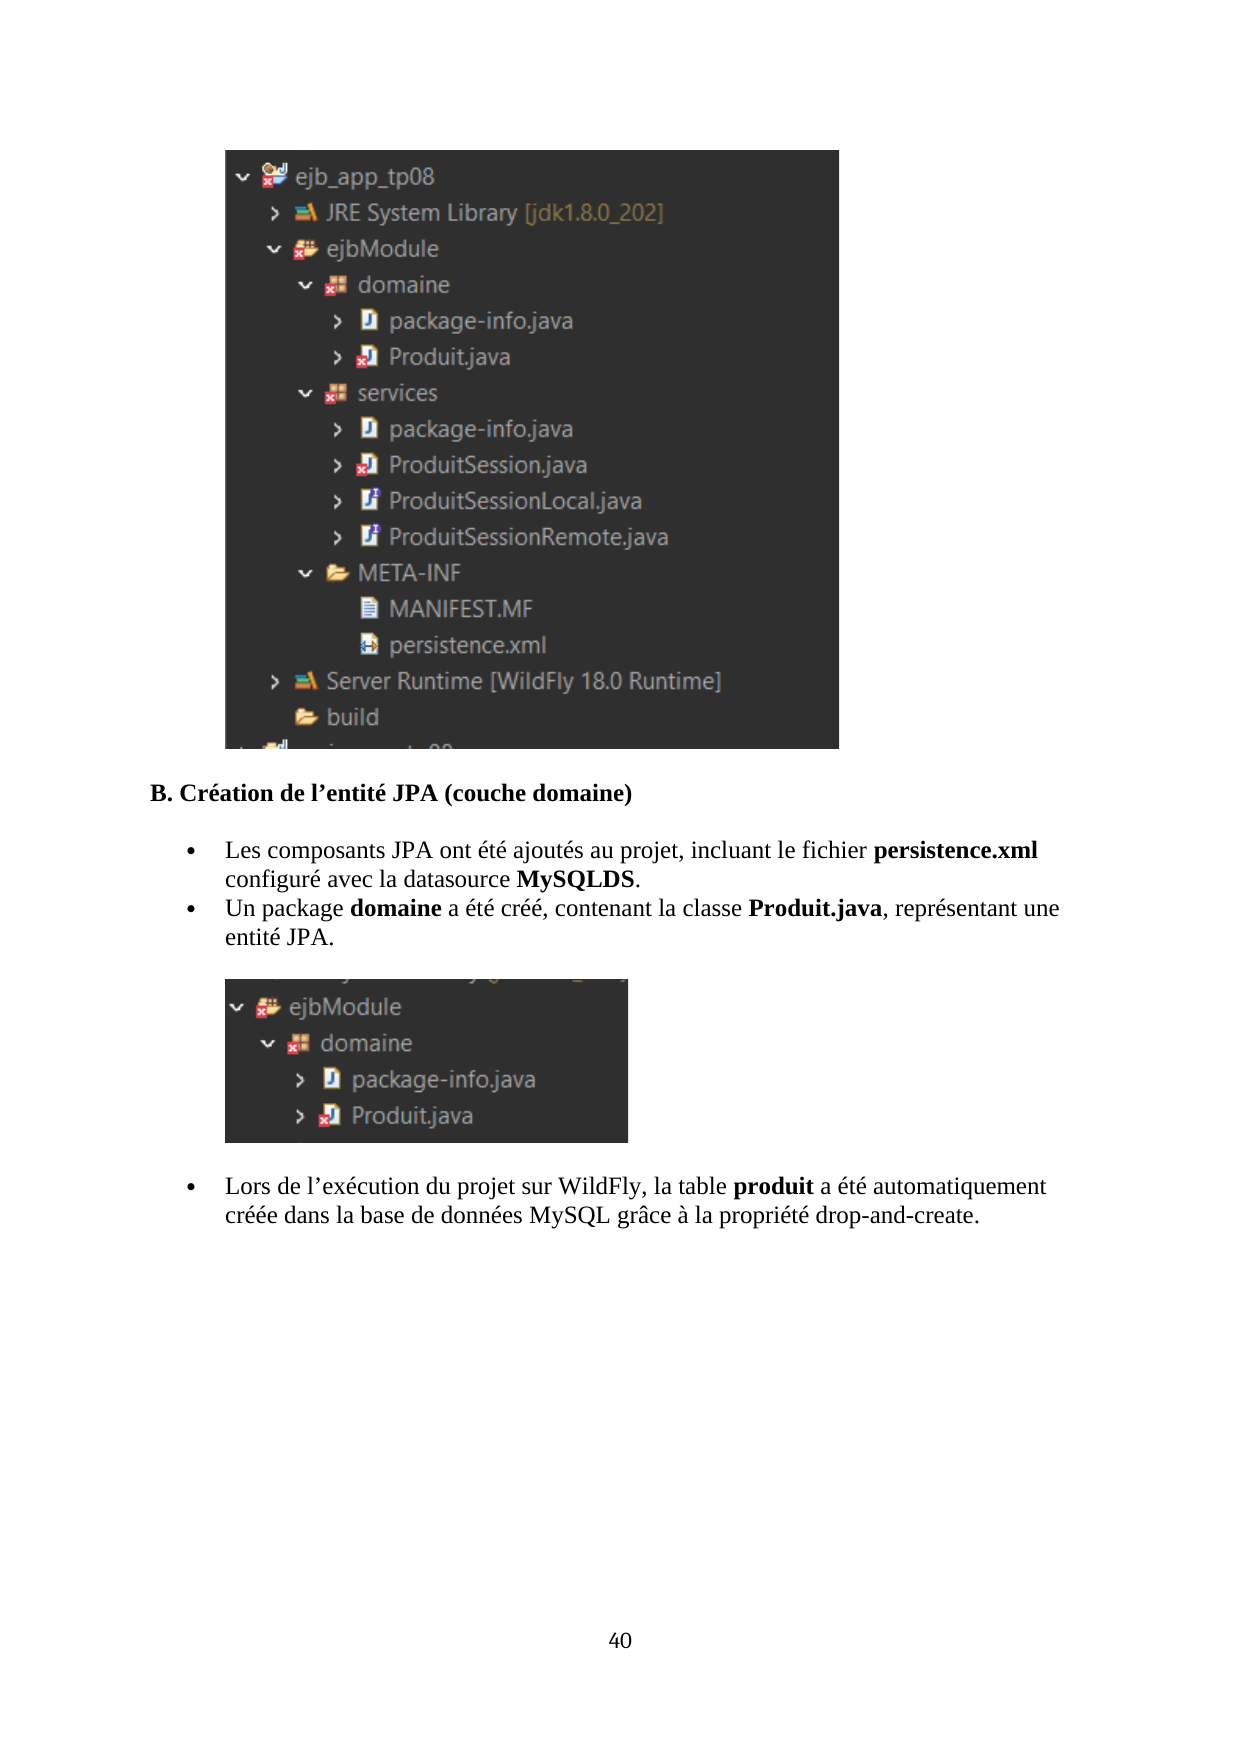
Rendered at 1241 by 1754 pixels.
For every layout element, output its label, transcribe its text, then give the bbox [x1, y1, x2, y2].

text B. Création de l’entité JPA (couche domaine) [150, 778, 1090, 806]
picture [225, 1008, 629, 1172]
list Lors de l’exécution du projet sur WildFly, la table produit a été automatiquement créée dans la base de données MySQL grâce à la propriété drop-and-create. [187, 1201, 1090, 1258]
list Les composants JPA ont été ajoutés au projet, incluant le fichier persistence.xml configuré avec la datasource MySQLDS. [187, 836, 1090, 893]
picture [225, 150, 840, 749]
list Un package domaine a été créé, contenant la classe Produit.java, représentant une entité JPA. [187, 922, 1090, 980]
